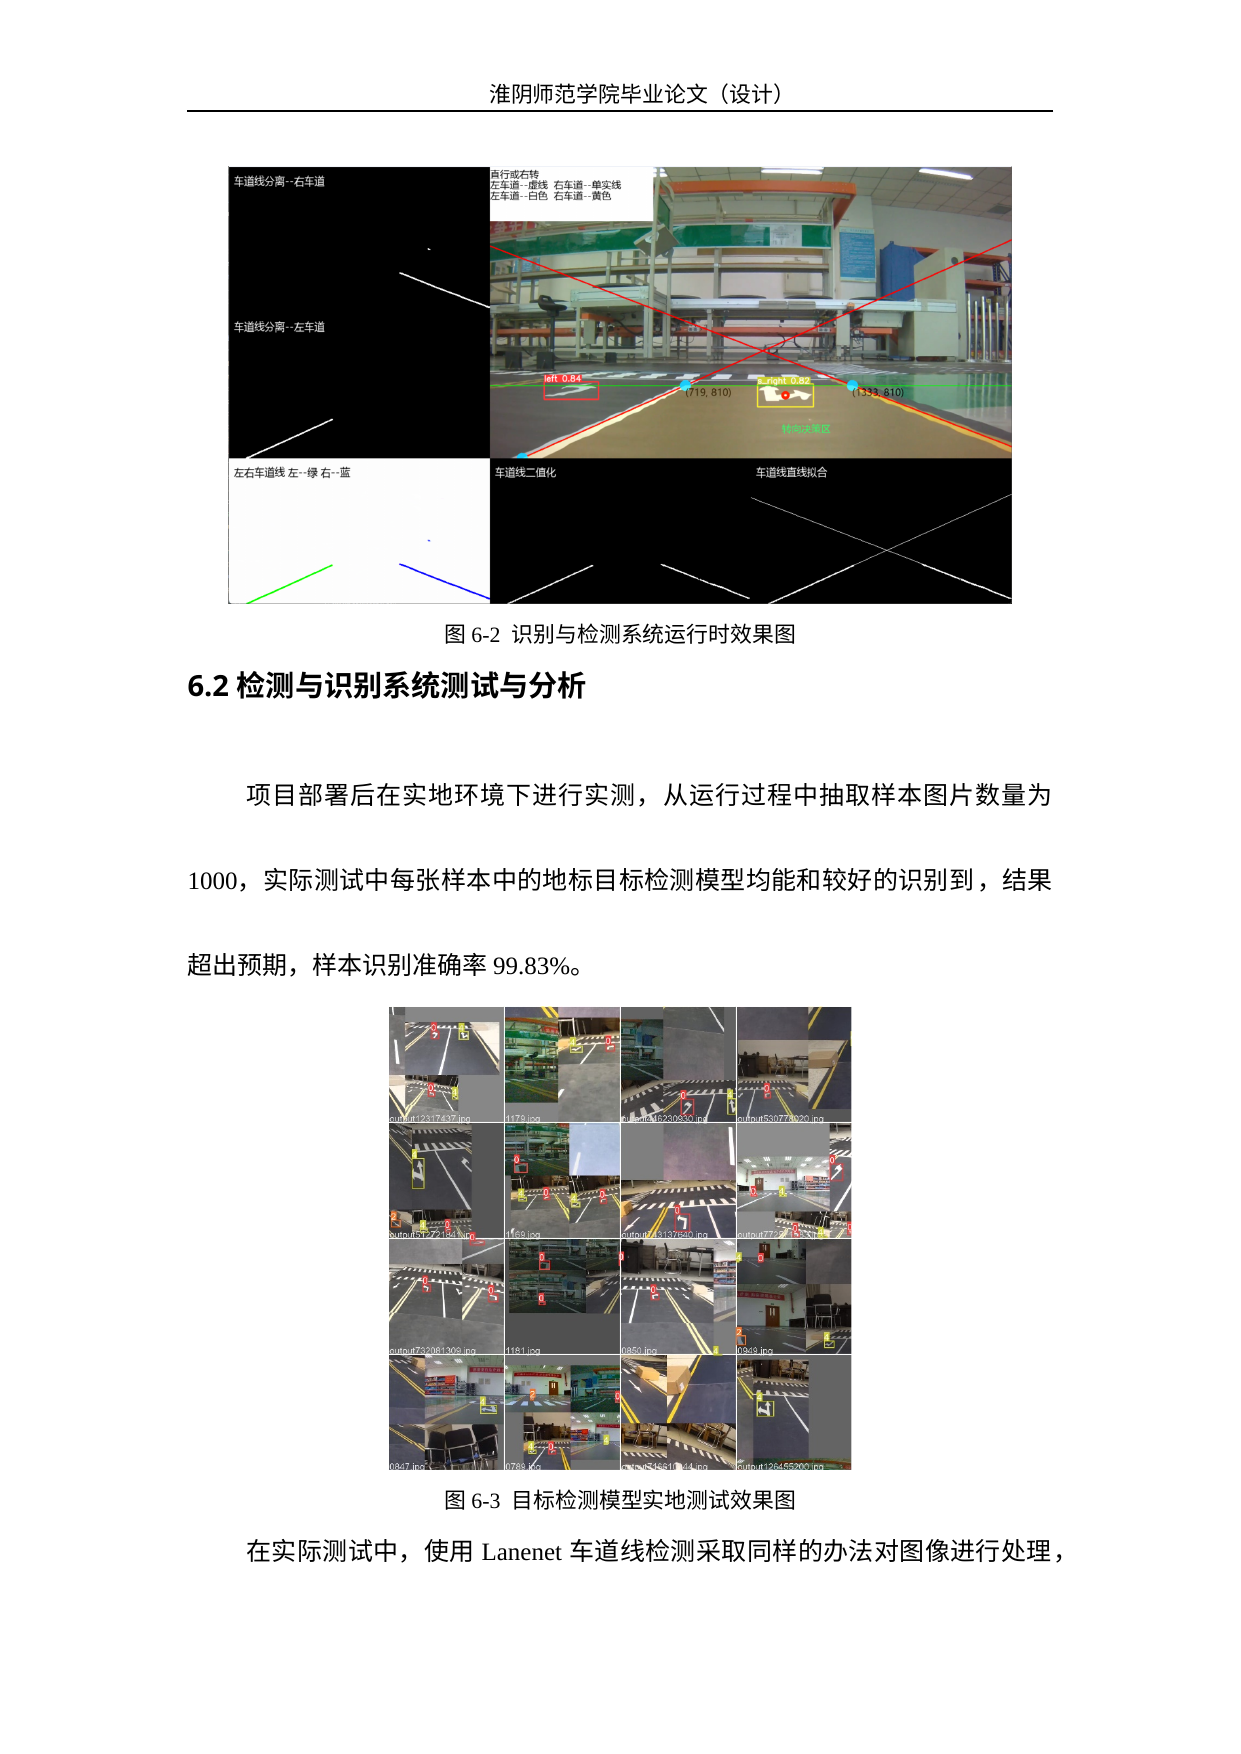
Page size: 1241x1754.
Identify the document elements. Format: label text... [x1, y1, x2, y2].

text 图 6-3 目标检测模型实地测试效果图 [187, 1482, 1053, 1516]
text 项目部署后在实地环境下进行实测，从运行过程中抽取样本图片数量为 1000，实际测试中每张样本中的地标目标检测模型均能和较好的识别到，结果超出预期，样本识别准确率 99.83%。 [187, 760, 1053, 997]
picture [388, 1006, 852, 1470]
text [187, 1516, 1053, 1584]
picture [228, 166, 1012, 604]
text 图 6-2 识别与检测系统运行时效果图 [187, 616, 1053, 649]
subtitle 6.2 检测与识别系统测试与分析 [187, 649, 1053, 717]
